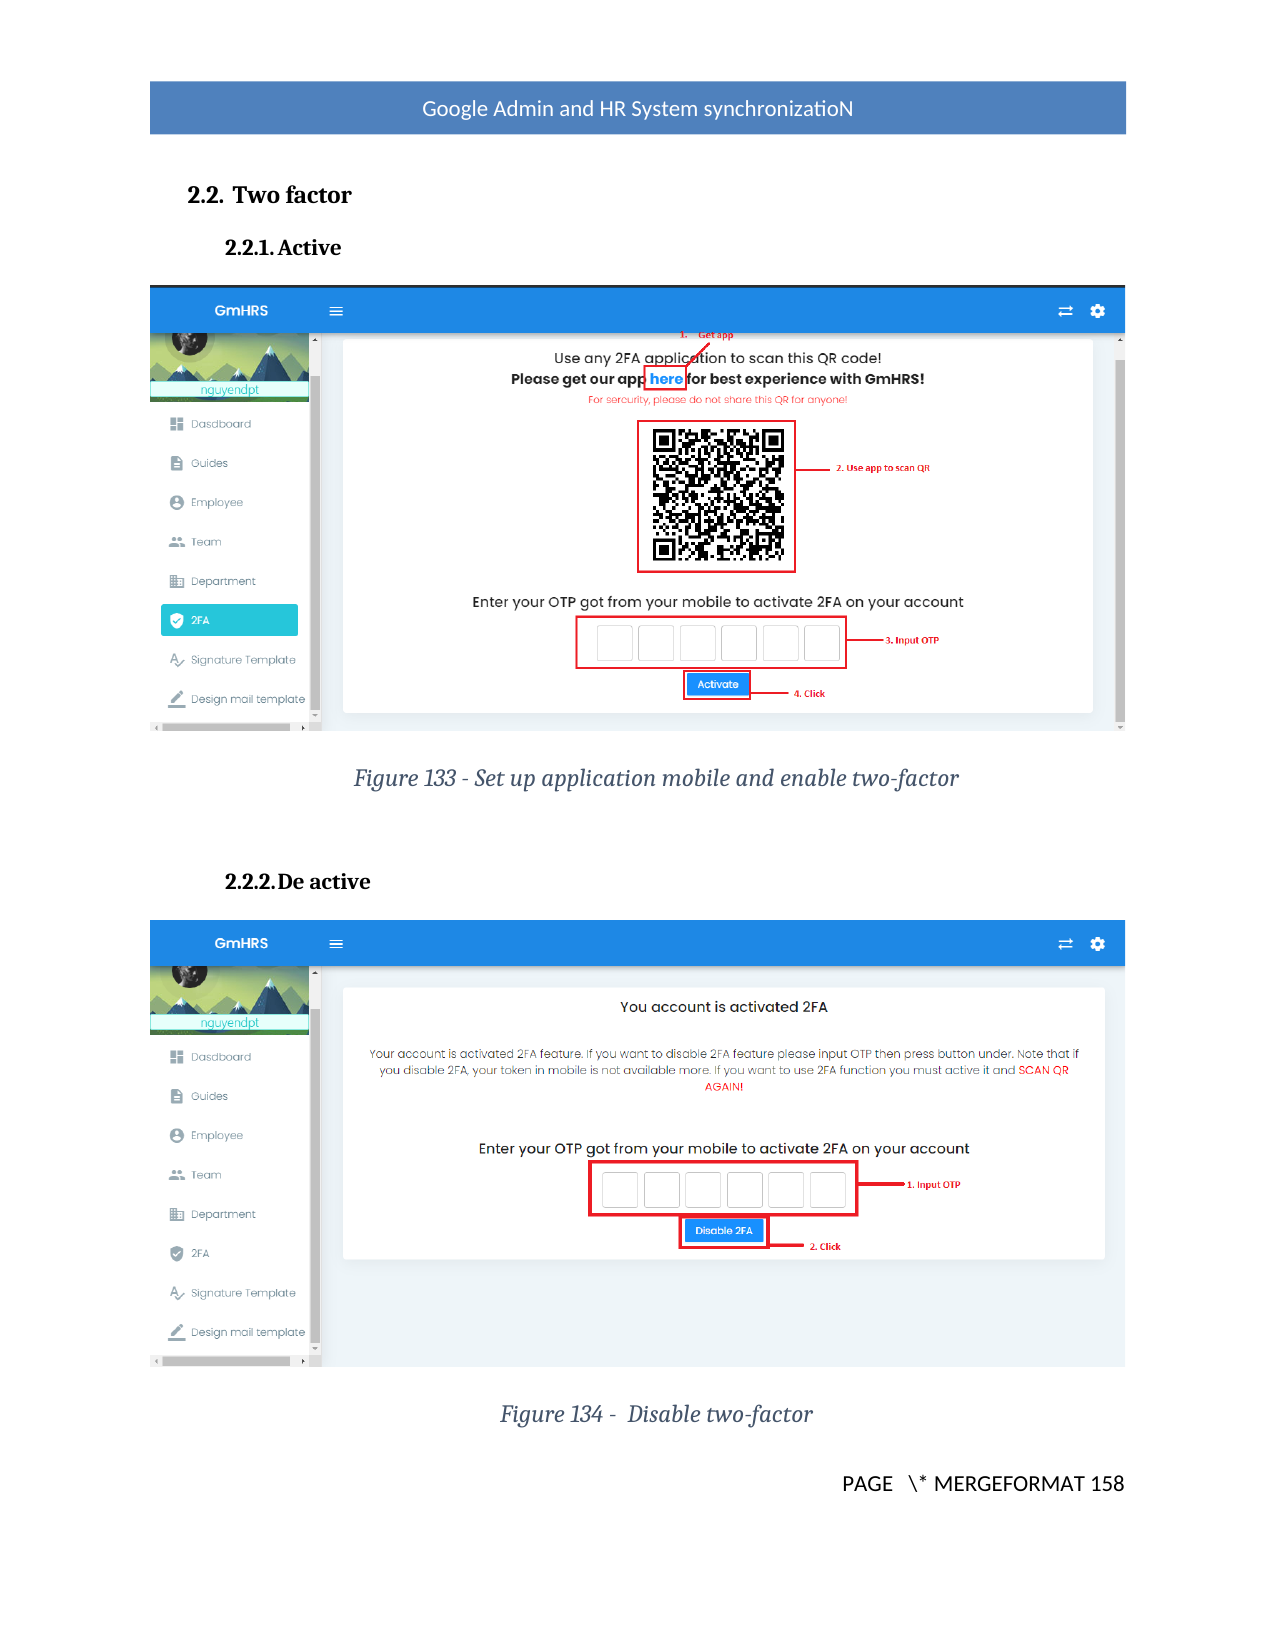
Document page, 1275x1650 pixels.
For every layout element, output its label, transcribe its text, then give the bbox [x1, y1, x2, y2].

subtitle De active [225, 869, 1125, 896]
text Figure 134 - Disable two-factor [187, 1400, 1125, 1428]
text Figure 133 - Set up application mobile and enable two-factor [187, 764, 1125, 793]
subtitle Two factor [187, 181, 1125, 209]
picture [150, 285, 1125, 731]
picture [150, 920, 1125, 1367]
subtitle Active [225, 234, 1125, 261]
